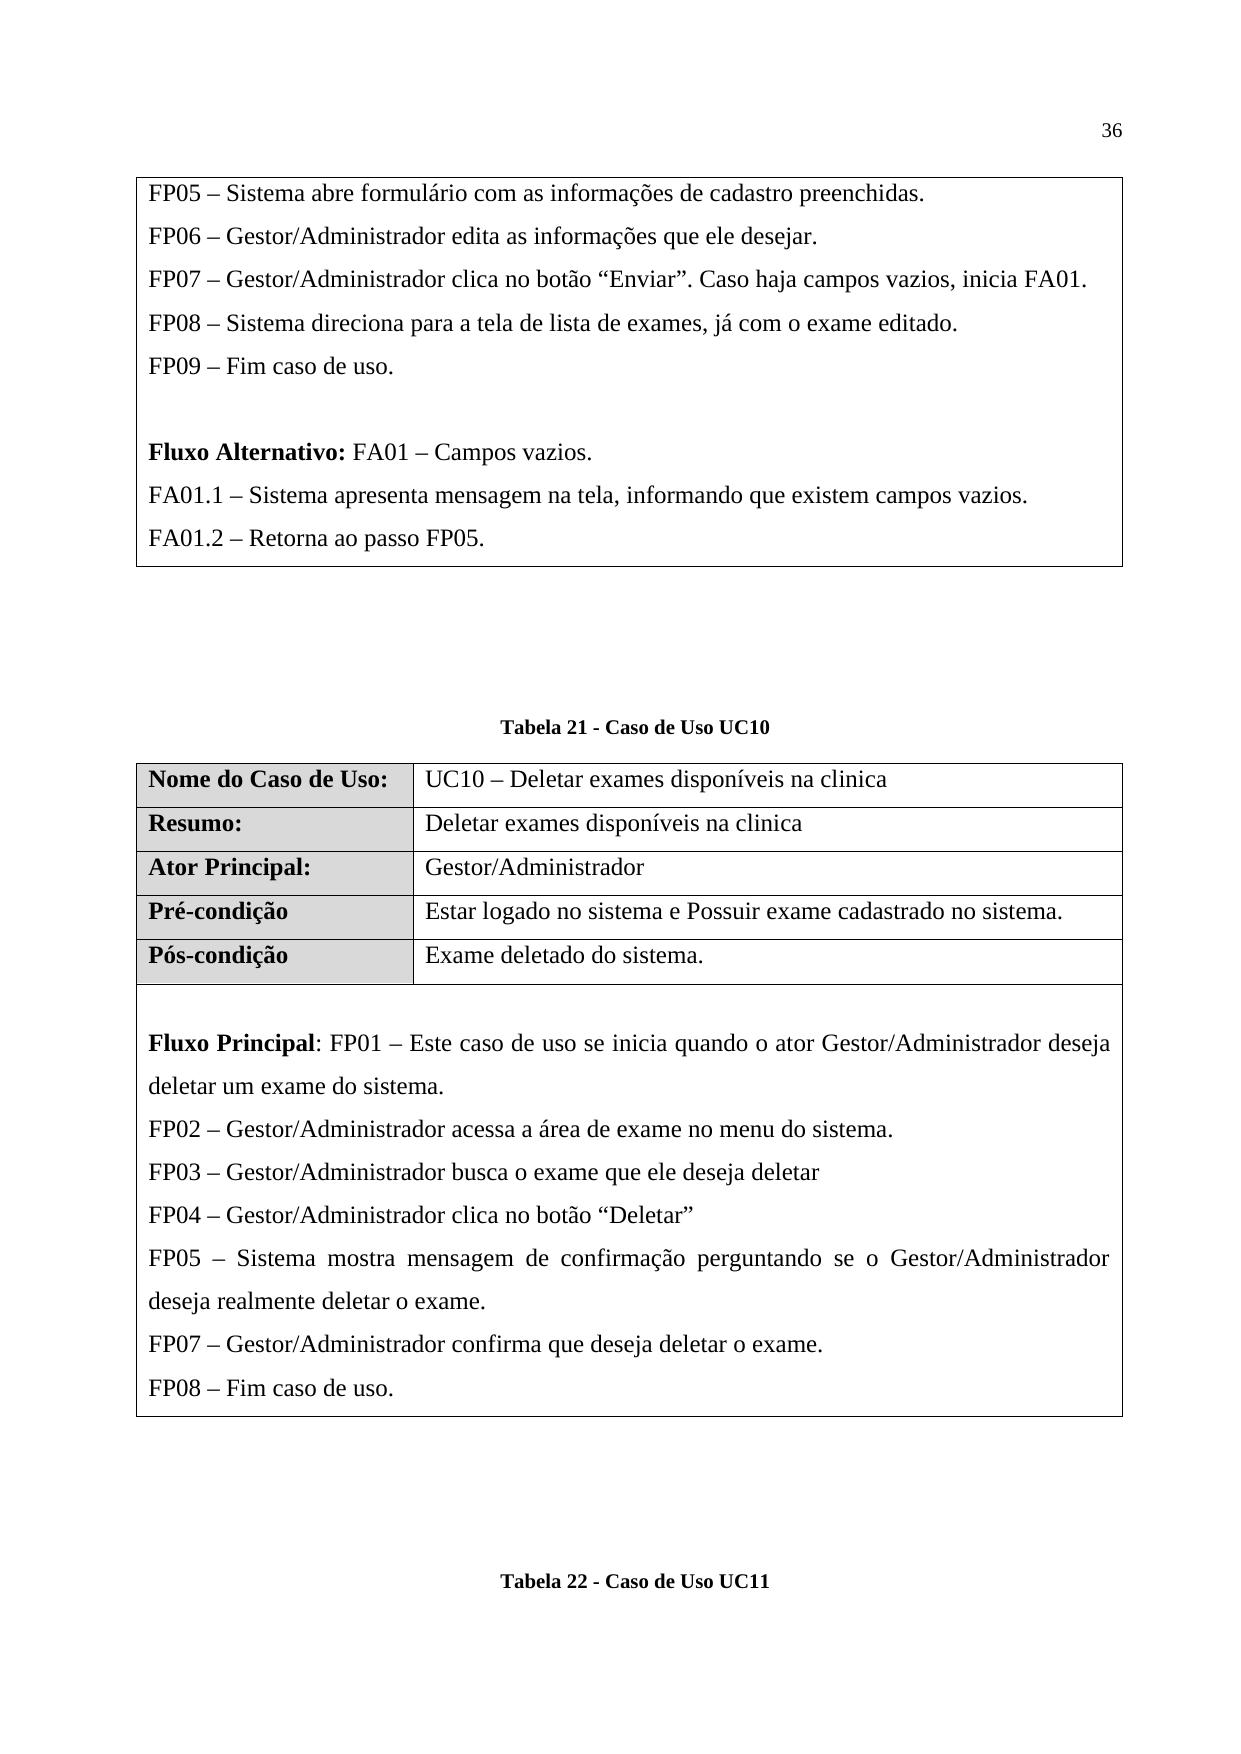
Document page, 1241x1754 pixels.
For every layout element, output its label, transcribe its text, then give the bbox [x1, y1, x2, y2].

table_cell Ator Principal: [137, 852, 413, 895]
table_cell Fluxo Principal: FP01 – Este caso de uso se inicia quando o ator Gestor/Administrador deseja deletar um exame do sistema. FP02 – Gestor/Administrador acessa a área de exame no menu do sistema. FP03 – Gestor/Administrador busca o exame que ele deseja deletar FP04 – Gestor/Administrador clica no botão “Deletar” FP05 – Sistema mostra mensagem de confirmação perguntando se o Gestor/Administrador deseja realmente deletar o exame. FP07 – Gestor/Administrador confirma que deseja deletar o exame. FP08 – Fim caso de uso. [137, 985, 1122, 1416]
table_cell Deletar exames disponíveis na clinica [414, 808, 1122, 851]
table_cell Pré-condição [137, 896, 413, 939]
table_cell Pós-condição [137, 940, 413, 983]
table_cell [137, 178, 1122, 566]
table_header Nome do Caso de Uso: [137, 764, 413, 807]
table_cell Resumo: [137, 808, 413, 851]
table_cell Exame deletado do sistema. [414, 940, 1122, 983]
table_cell Gestor/Administrador [414, 852, 1122, 895]
table_cell Estar logado no sistema e Possuir exame cadastrado no sistema. [414, 896, 1122, 939]
table_header UC10 – Deletar exames disponíveis na clinica [414, 764, 1122, 807]
